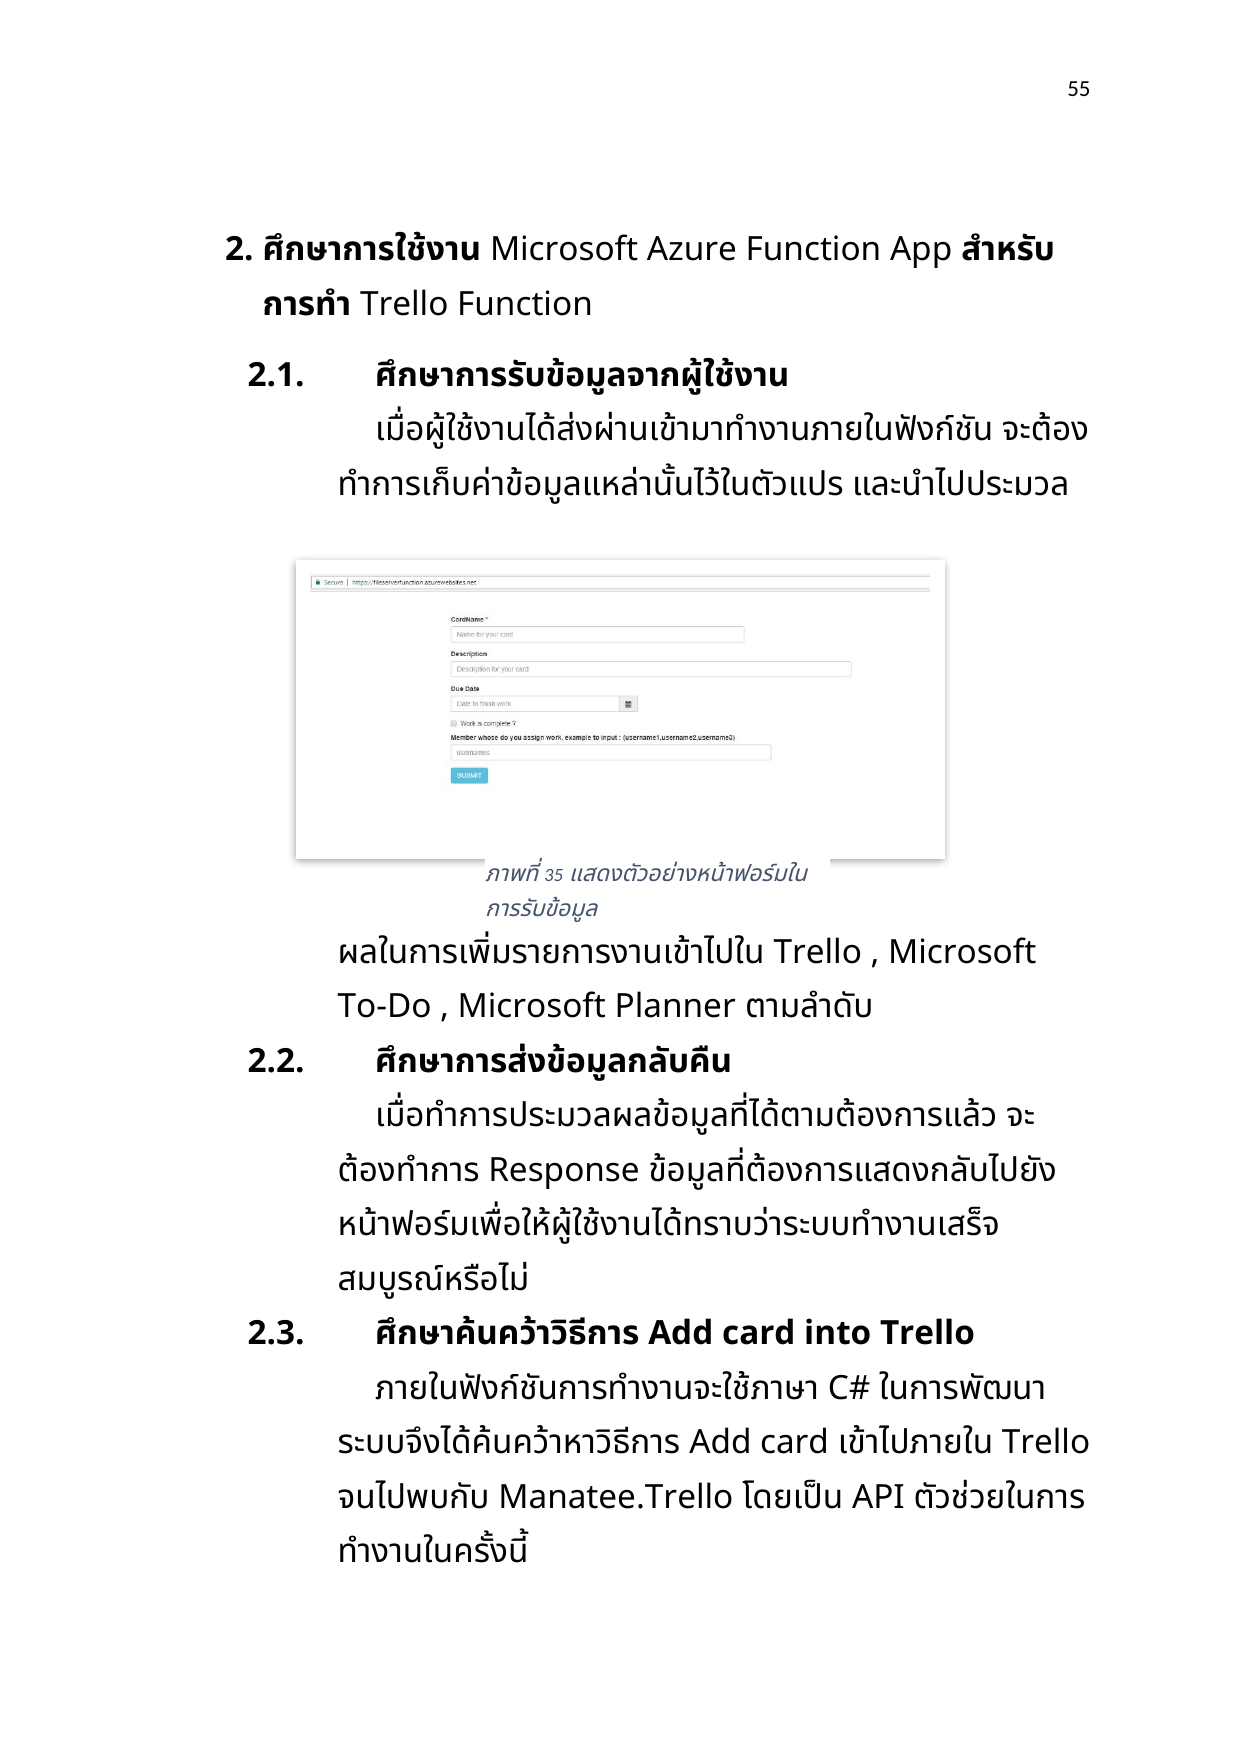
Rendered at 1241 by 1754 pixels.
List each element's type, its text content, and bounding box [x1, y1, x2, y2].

list ศึกษาค้นคว้าวิธีการ Add card into Trello [247, 1309, 1090, 1360]
subtitle ศึกษาการใช้งาน Microsoft Azure Function App สำหรับการทำ Trello Function [225, 225, 1090, 330]
list ศึกษาการส่งข้อมูลกลับคืน [247, 1037, 1090, 1087]
list ภายในฟังก์ชันการทำงานจะใช้ภาษา C# ในการพัฒนาระบบจึงได้ค้นคว้าหาวิธีการ Add card เข้าไปภายใน Trello จนไปพบกับ Manatee.Trello โดยเป็น API ตัวช่วยในการทำงานในครั้งนี้ [337, 1364, 1090, 1578]
list ศึกษาการรับข้อมูลจากผู้ใช้งาน [247, 351, 1090, 401]
picture [310, 574, 930, 845]
list เมื่อทำการประมวลผลข้อมูลที่ได้ตามต้องการแล้ว จะต้องทำการ Response ข้อมูลที่ต้องการแสดงกลับไปยังหน้าฟอร์มเพื่อให้ผู้ใช้งานได้ทราบว่าระบบทำงานเสร็จสมบูรณ์หรือไม่ [337, 1091, 1090, 1305]
